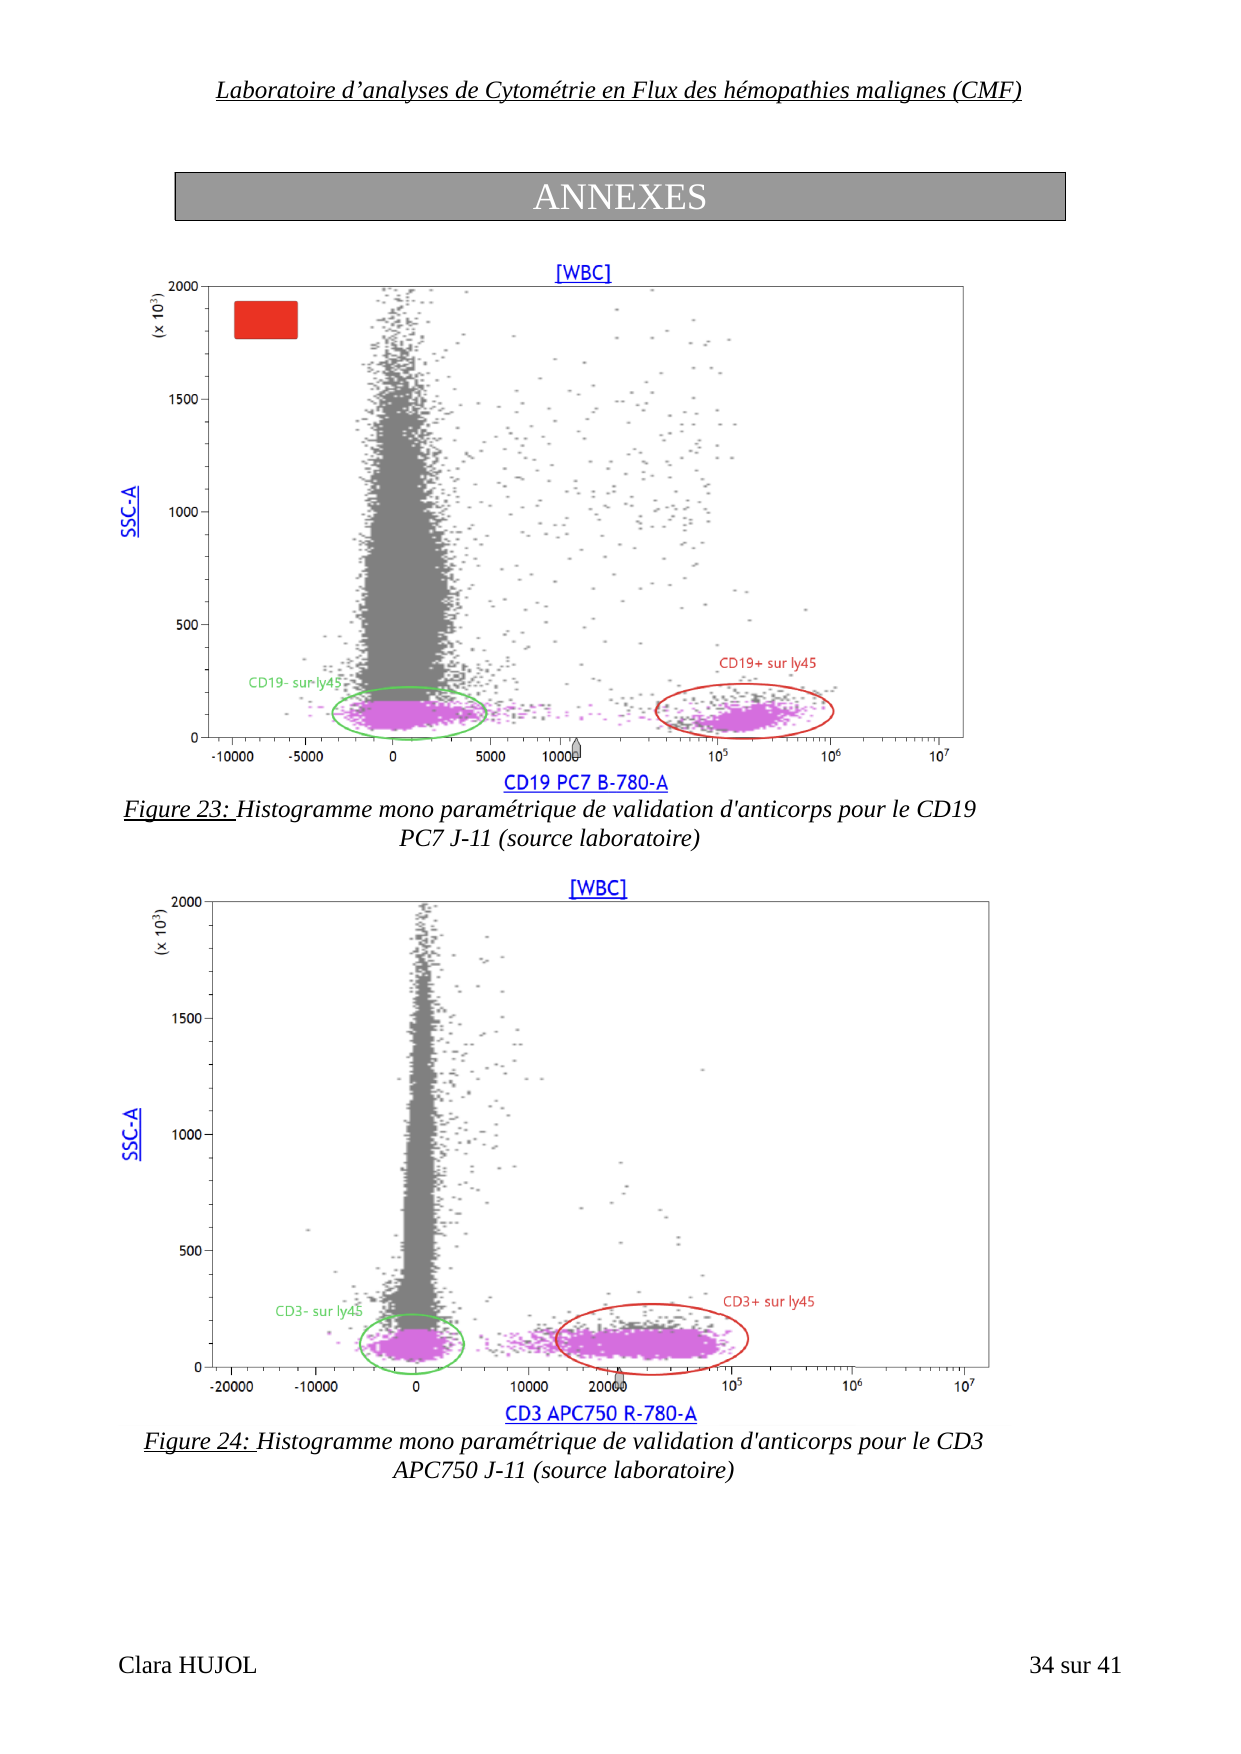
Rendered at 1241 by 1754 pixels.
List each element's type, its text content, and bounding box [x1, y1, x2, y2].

picture [118, 878, 1012, 1426]
text ANNEXES [176, 173, 1065, 220]
picture [118, 262, 984, 794]
